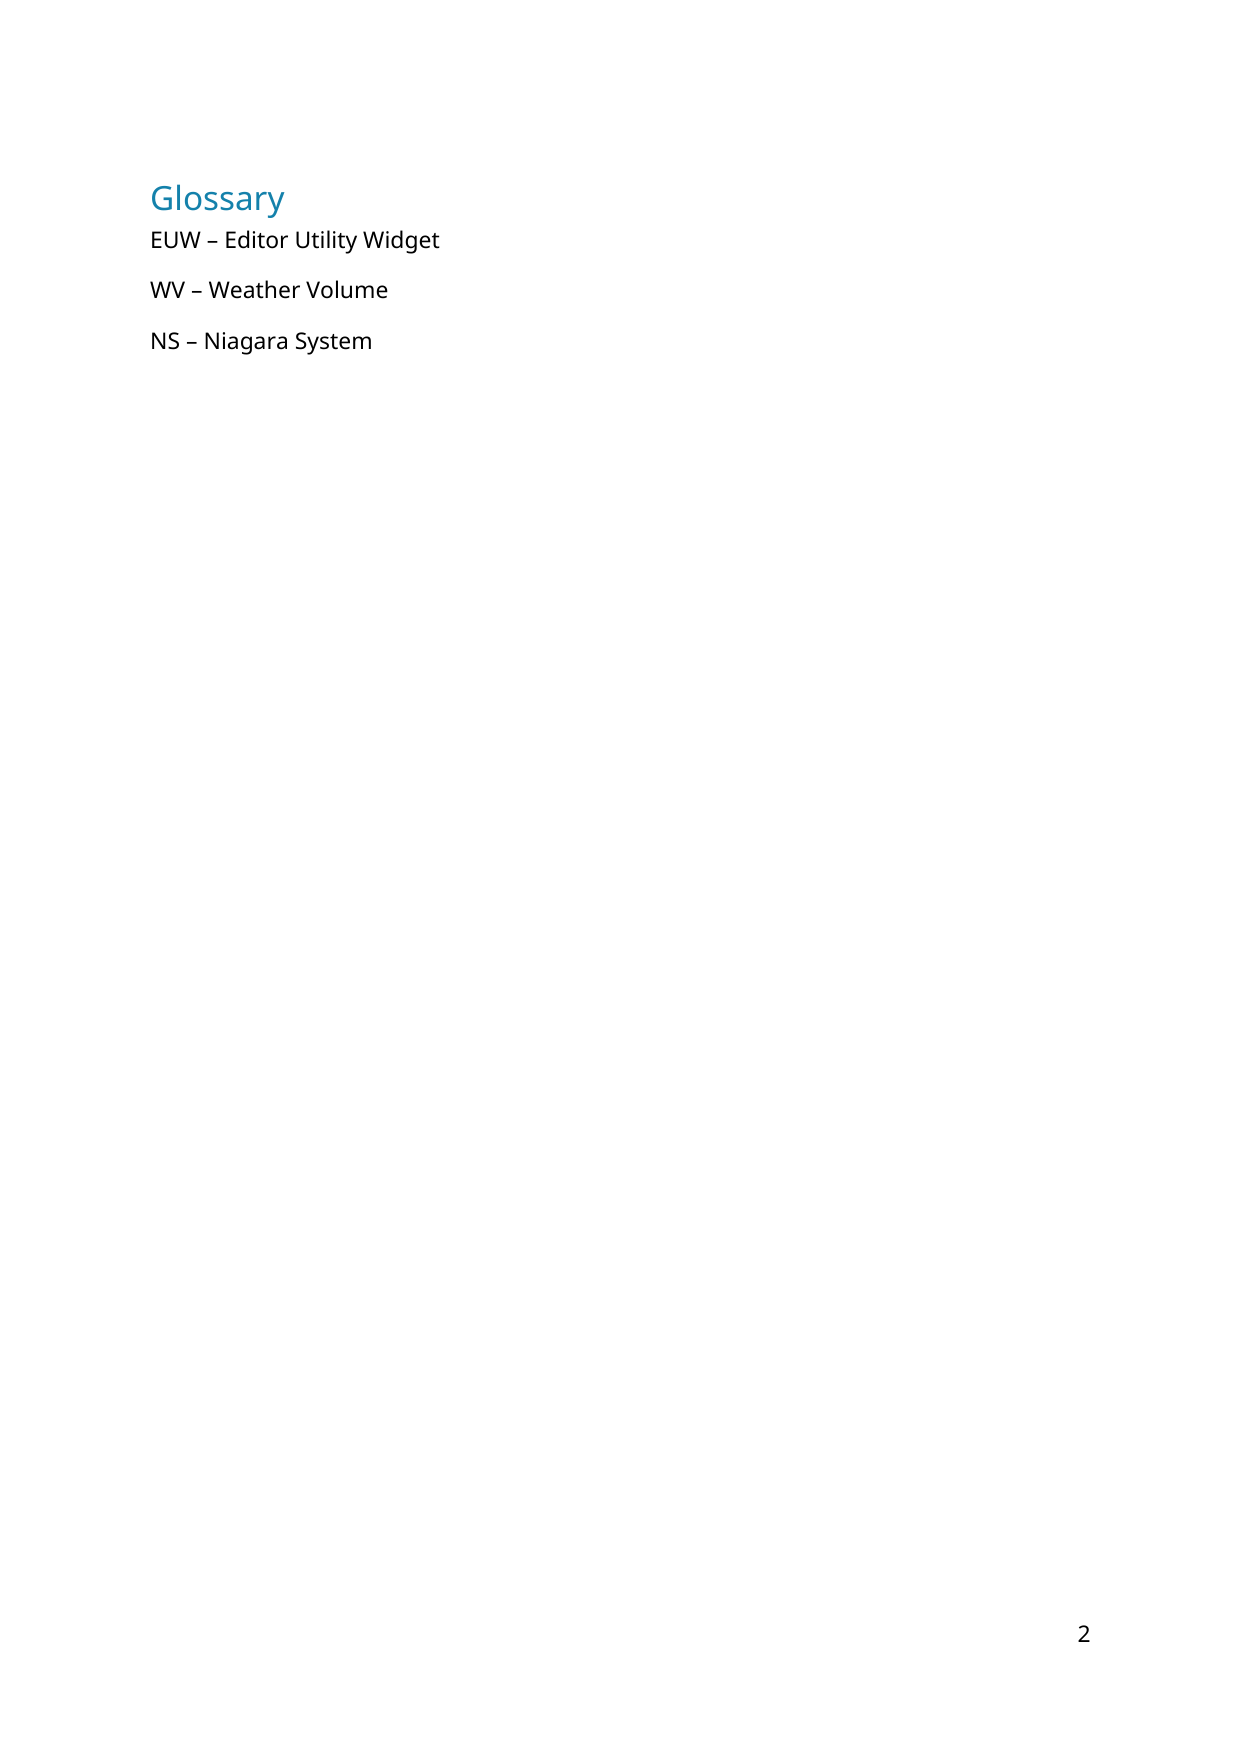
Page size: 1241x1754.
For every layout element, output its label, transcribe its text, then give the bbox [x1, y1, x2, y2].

text EUW – Editor Utility Widget [150, 224, 1090, 255]
text WV – Weather Volume [150, 274, 1090, 306]
subtitle Glossary [150, 175, 1090, 220]
text NS – Niagara System [150, 325, 1090, 356]
